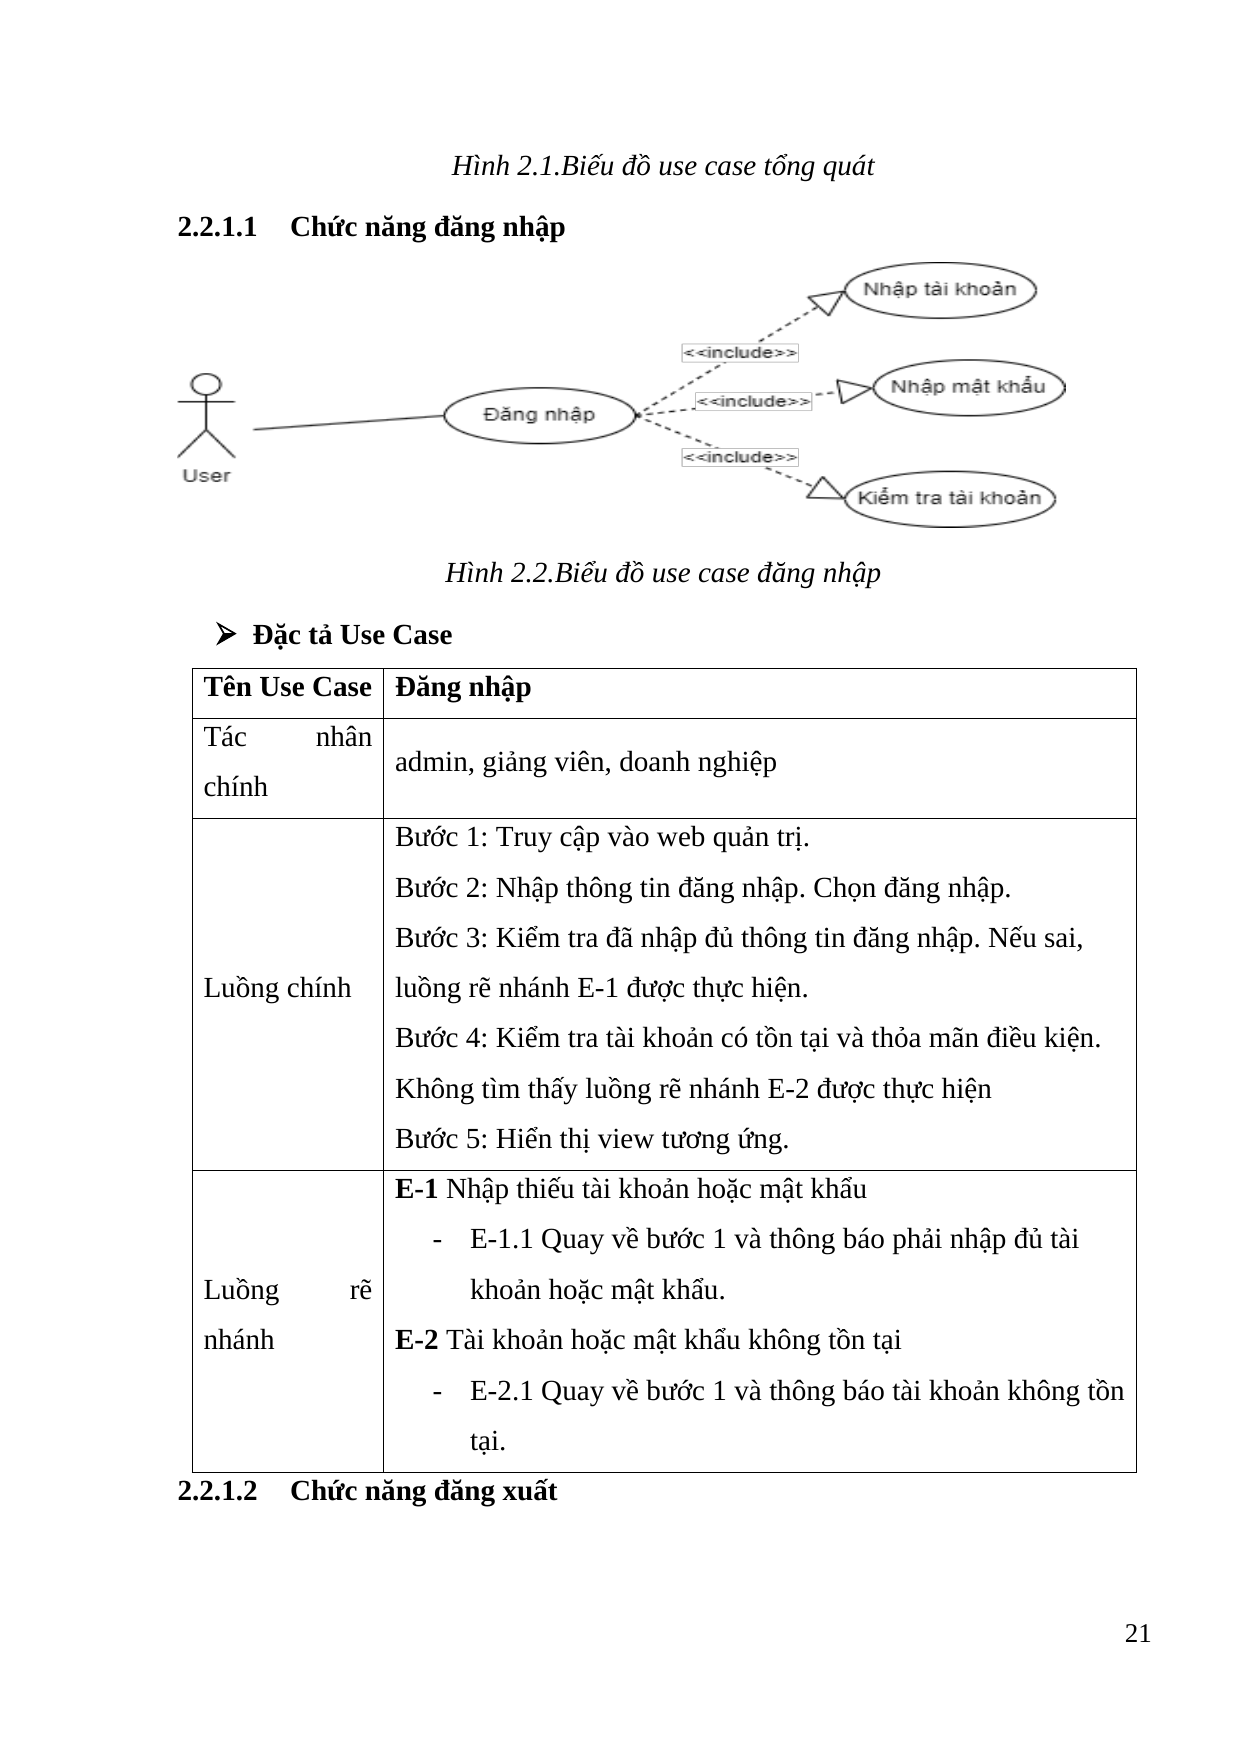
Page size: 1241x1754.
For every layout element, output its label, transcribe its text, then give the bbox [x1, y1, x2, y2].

table_cell E-1 Nhập thiếu tài khoản hoặc mật khẩu E-1.1 Quay về bước 1 và thông báo phải nhập đủ tài khoản hoặc mật khẩu. E-2 Tài khoản hoặc mật khẩu không tồn tại E-2.1 Quay về bước 1 và thông báo tài khoản không tồn tại. [384, 1171, 1136, 1472]
list Đặc tả Use Case [215, 617, 1152, 650]
table_header Tên Use Case [193, 669, 383, 718]
list Chức năng đăng xuất [177, 1473, 1152, 1507]
list Chức năng đăng nhập [177, 209, 1152, 243]
table_cell Luồng chính [193, 819, 383, 1170]
picture [177, 262, 1066, 528]
table_cell Bước 1: Truy cập vào web quản trị. Bước 2: Nhập thông tin đăng nhập. Chọn đăng nhập. Bước 3: Kiểm tra đã nhập đủ thông tin đăng nhập. Nếu sai, luồng rẽ nhánh E-1 được thực hiện. Bước 4: Kiểm tra tài khoản có tồn tại và thỏa mãn điều kiện. Không tìm thấy luồng rẽ nhánh E-2 được thực hiện Bước 5: Hiển thị view tương ứng. [384, 819, 1136, 1170]
table_header Đăng nhập [384, 669, 1136, 718]
text Hình 2.2.Biểu đồ use case đăng nhập [177, 555, 1152, 588]
table_cell admin, giảng viên, doanh nghiệp [384, 719, 1136, 818]
table_cell Luồng rẽ nhánh [193, 1171, 383, 1472]
table_cell Tác nhân chính [193, 719, 383, 818]
text Hình 2.1.Biếu đồ use case tổng quát [177, 148, 1152, 181]
